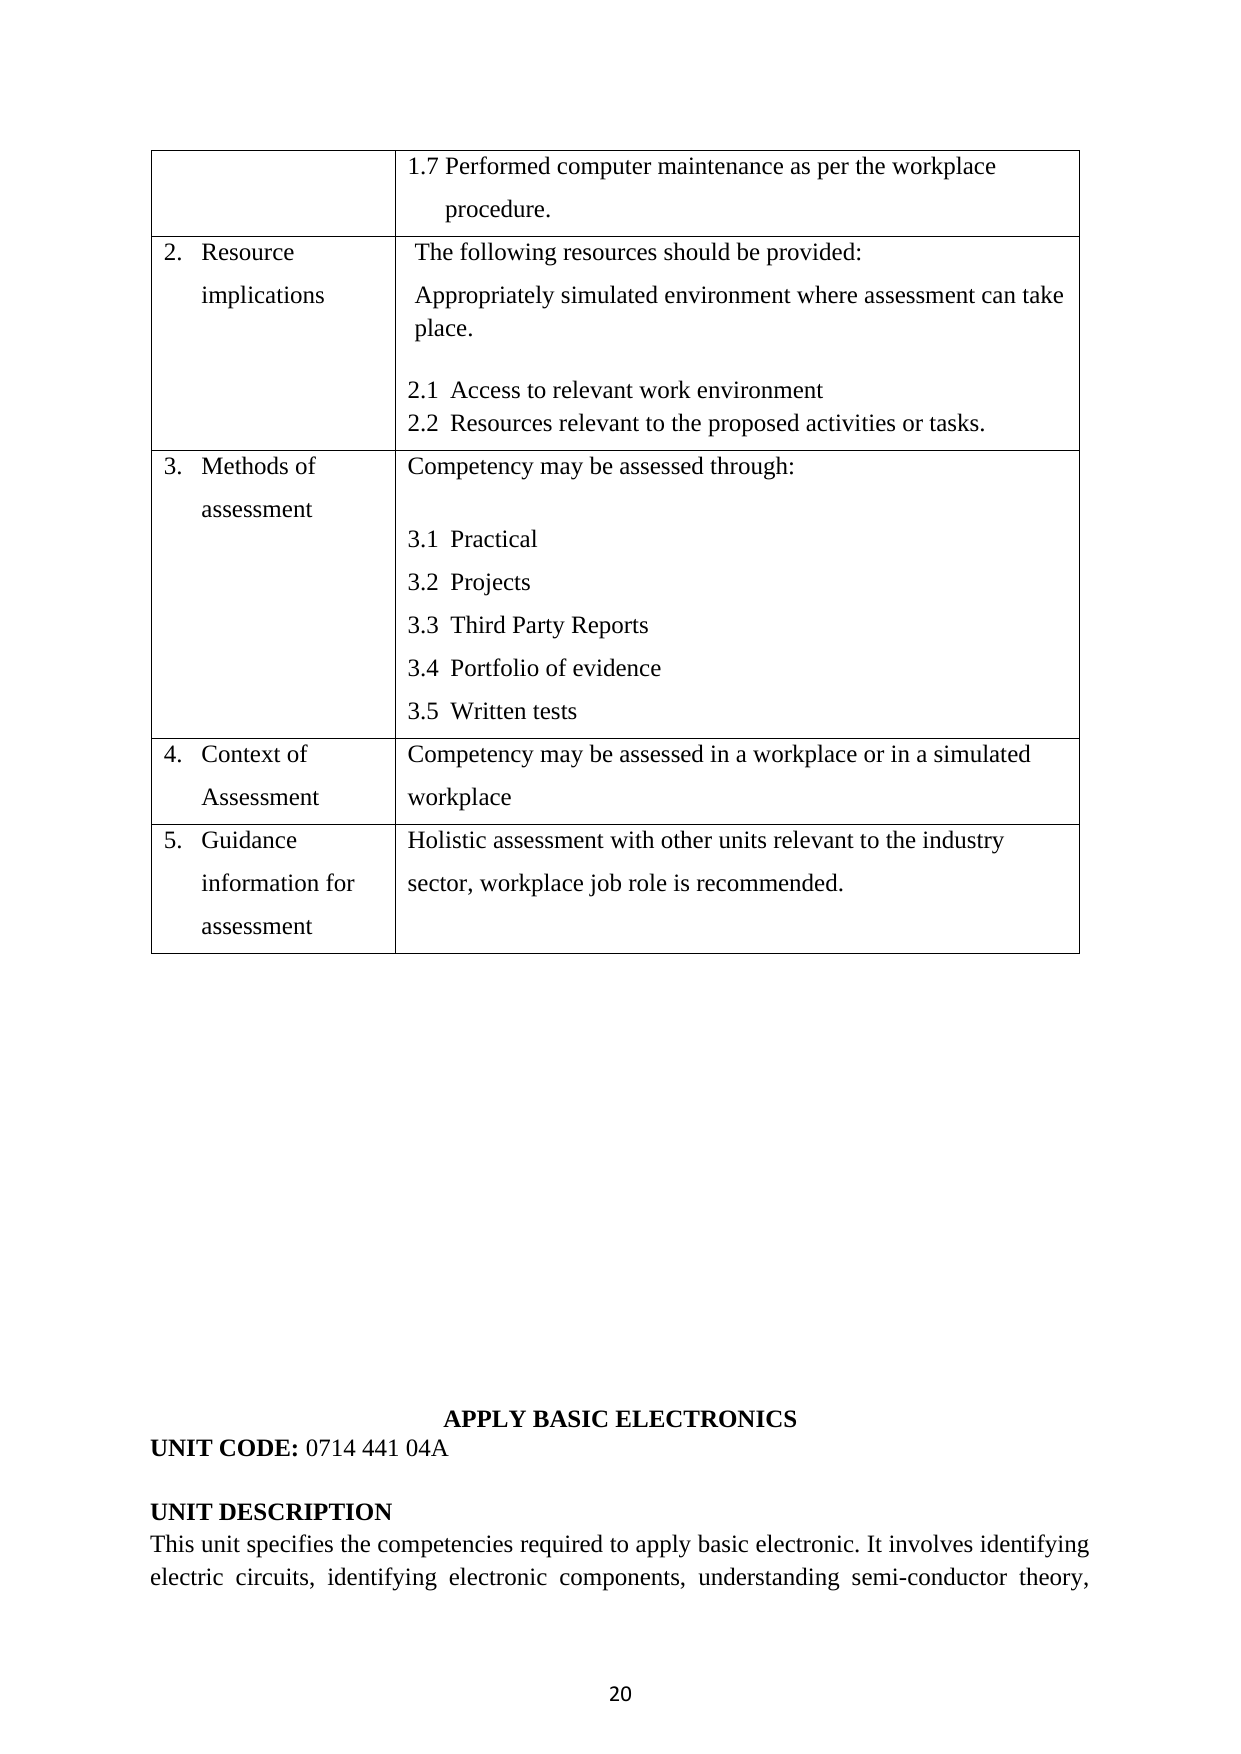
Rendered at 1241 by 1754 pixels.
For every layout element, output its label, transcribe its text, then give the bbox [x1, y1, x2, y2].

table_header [396, 151, 1079, 236]
subtitle APPLY BASIC ELECTRONICS [150, 1404, 1090, 1433]
text UNIT DESCRIPTION [150, 1497, 1090, 1526]
table_cell Resource implications [152, 237, 395, 450]
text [150, 1529, 1090, 1591]
text UNIT CODE: 0714 441 04A [150, 1433, 1090, 1462]
table_cell Competency may be assessed in a workplace or in a simulated workplace [396, 739, 1079, 824]
table_cell Guidance information for assessment [152, 825, 395, 953]
table_cell Holistic assessment with other units relevant to the industry sector, workplace job role is recommended. [396, 825, 1079, 953]
table_cell Competency may be assessed through: Practical Projects Third Party Reports Portfolio of evidence Written tests [396, 451, 1079, 738]
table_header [152, 151, 395, 236]
table_cell The following resources should be provided: Appropriately simulated environment where assessment can take place. Access to relevant work environment Resources relevant to the proposed activities or tasks. [396, 237, 1079, 450]
table_cell Context of Assessment [152, 739, 395, 824]
table_cell Methods of assessment [152, 451, 395, 738]
